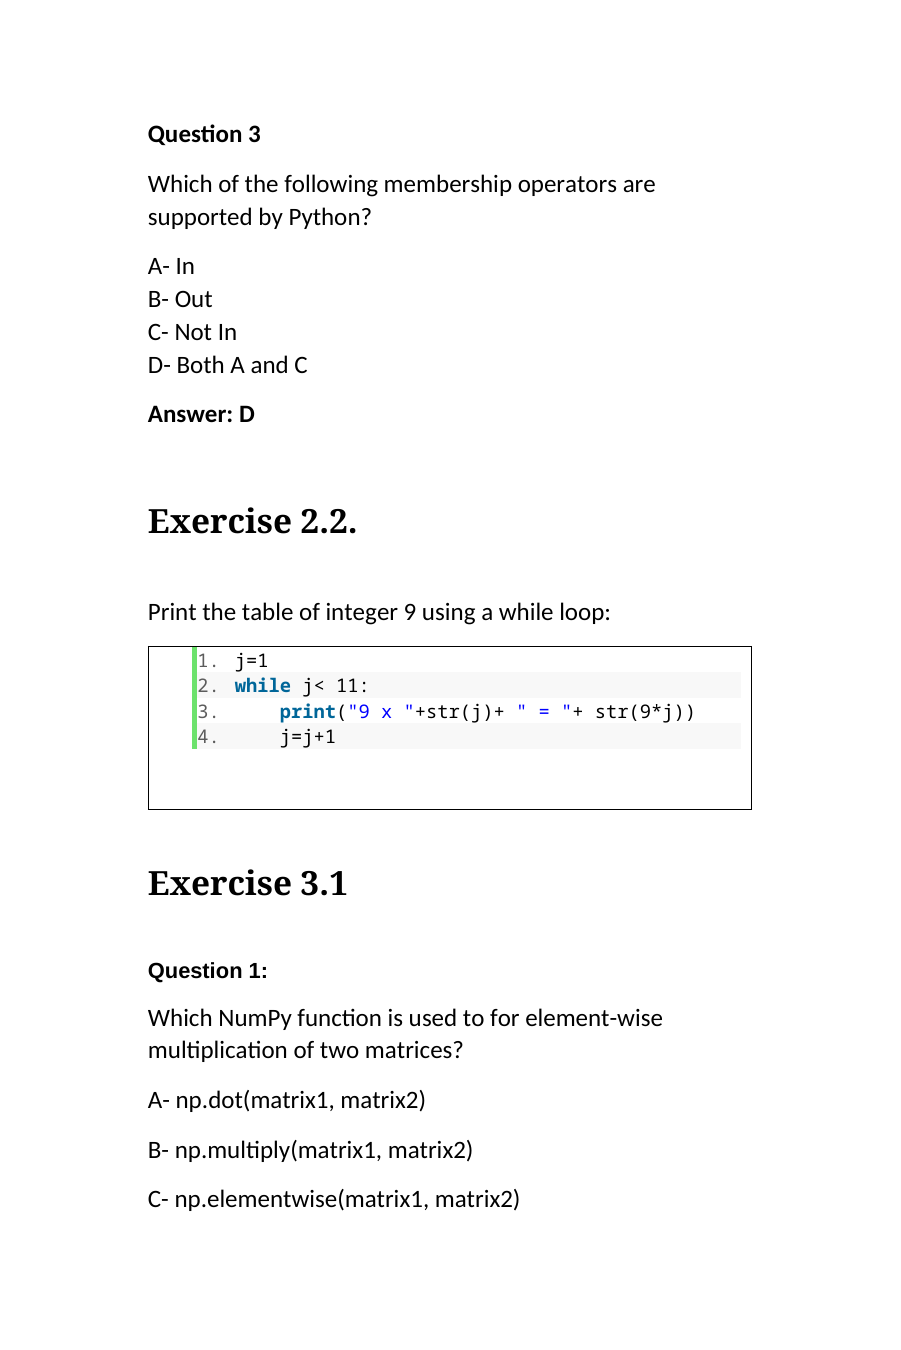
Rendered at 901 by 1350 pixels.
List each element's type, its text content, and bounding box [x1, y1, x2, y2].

text A- np.dot(matrix1, matrix2) [148, 1084, 752, 1115]
text C- np.elementwise(matrix1, matrix2) [148, 1183, 752, 1214]
text Which of the following membership operators are supported by Python? [148, 168, 752, 231]
text A- In B- Out C- Not In D- Both A and C [148, 250, 752, 379]
text Answer: D [148, 398, 752, 429]
subtitle Exercise 3.1 [148, 859, 752, 905]
text Which NumPy function is used to for element-wise multiplication of two matrices? [148, 1002, 752, 1065]
table_header j=1 while j< 11: print("9 x "+str(j)+ " = "+ str(9*j)) j=j+1 [149, 647, 751, 809]
text Question 3 [148, 118, 752, 149]
text B- np.multiply(matrix1, matrix2) [148, 1134, 752, 1164]
subtitle Exercise 2.2. [148, 498, 752, 543]
text Question 1: [148, 958, 752, 983]
text Print the table of integer 9 using a while loop: [148, 596, 752, 627]
